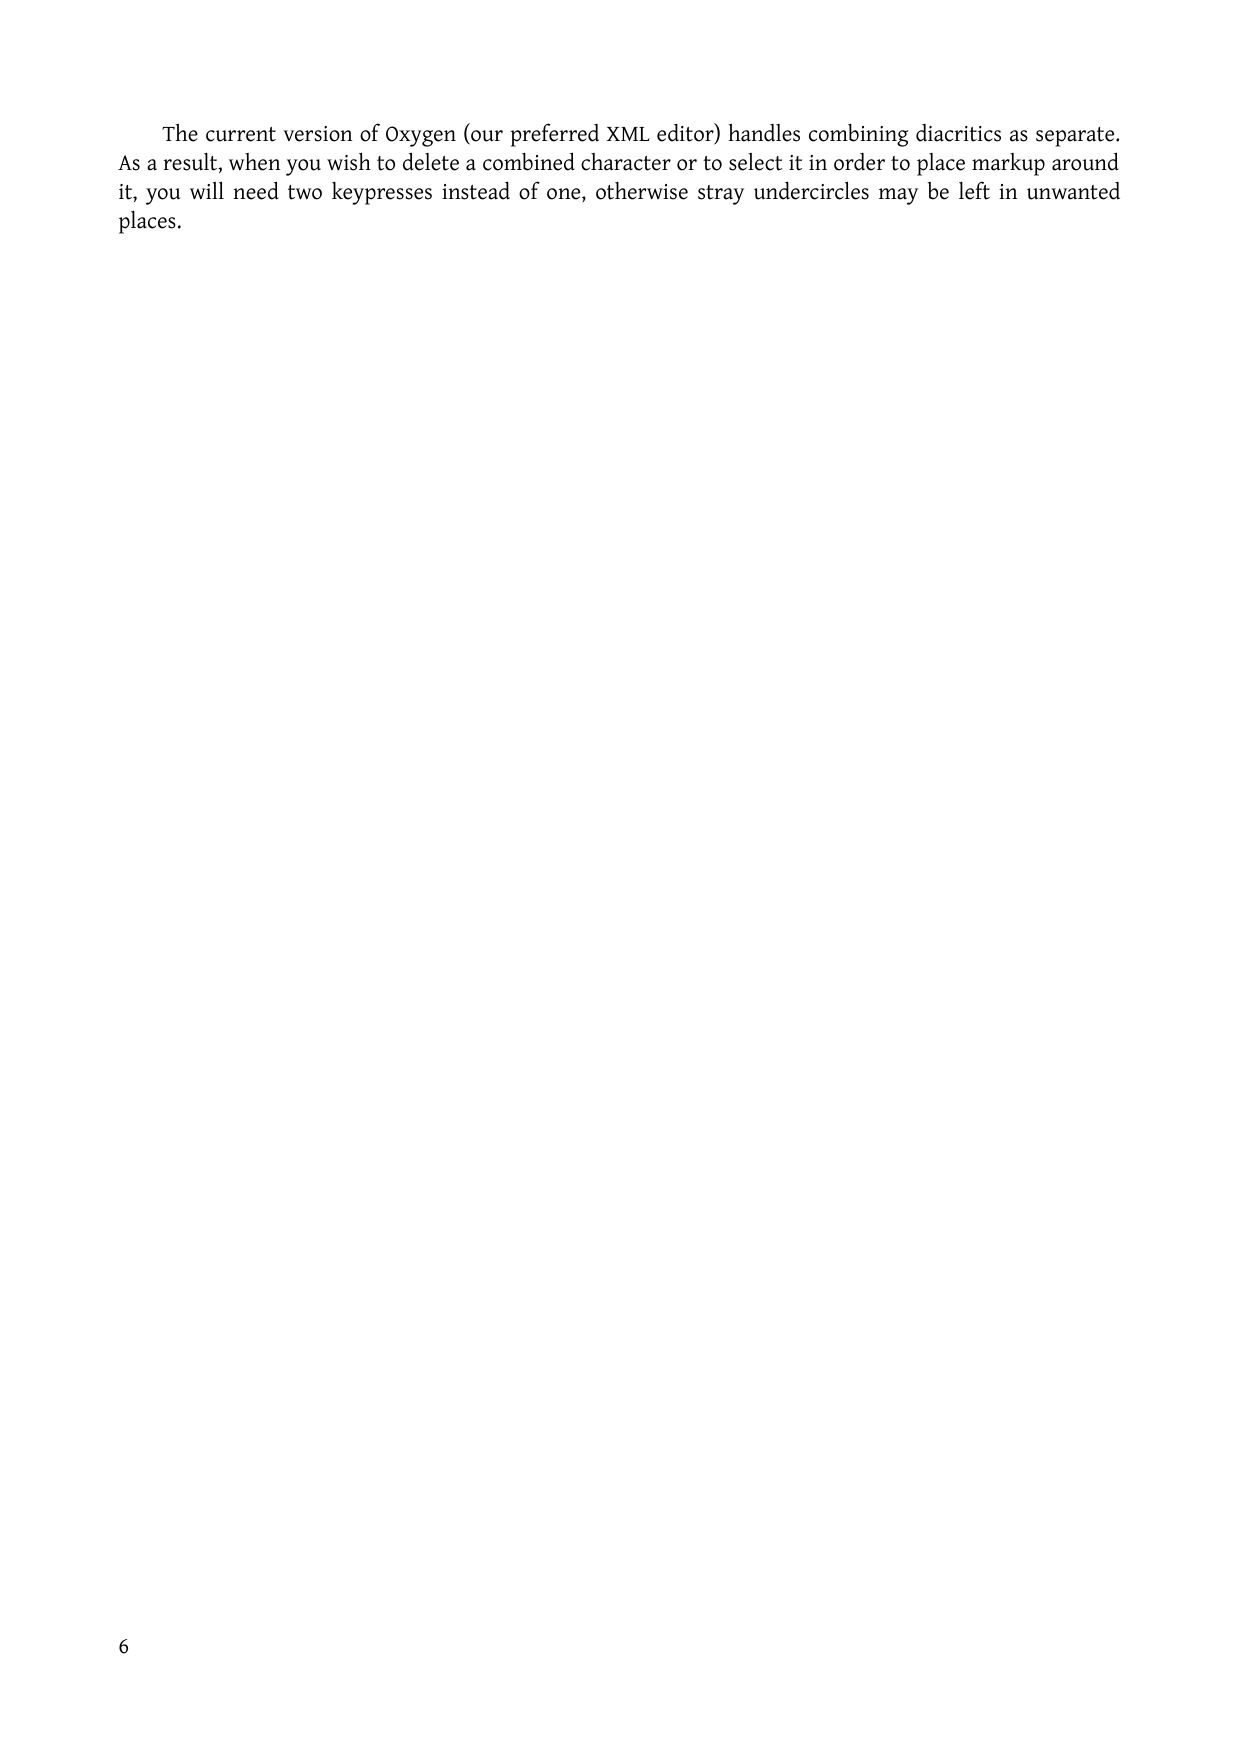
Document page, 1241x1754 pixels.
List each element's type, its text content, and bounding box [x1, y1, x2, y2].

text The current version of Oxygen (our preferred XML editor) handles combining diacritics as separate. As a result, when you wish to delete a combined character or to select it in order to place markup around it, you will need two keypresses instead of one, otherwise stray undercircles may be left in unwanted places. [118, 118, 1122, 235]
